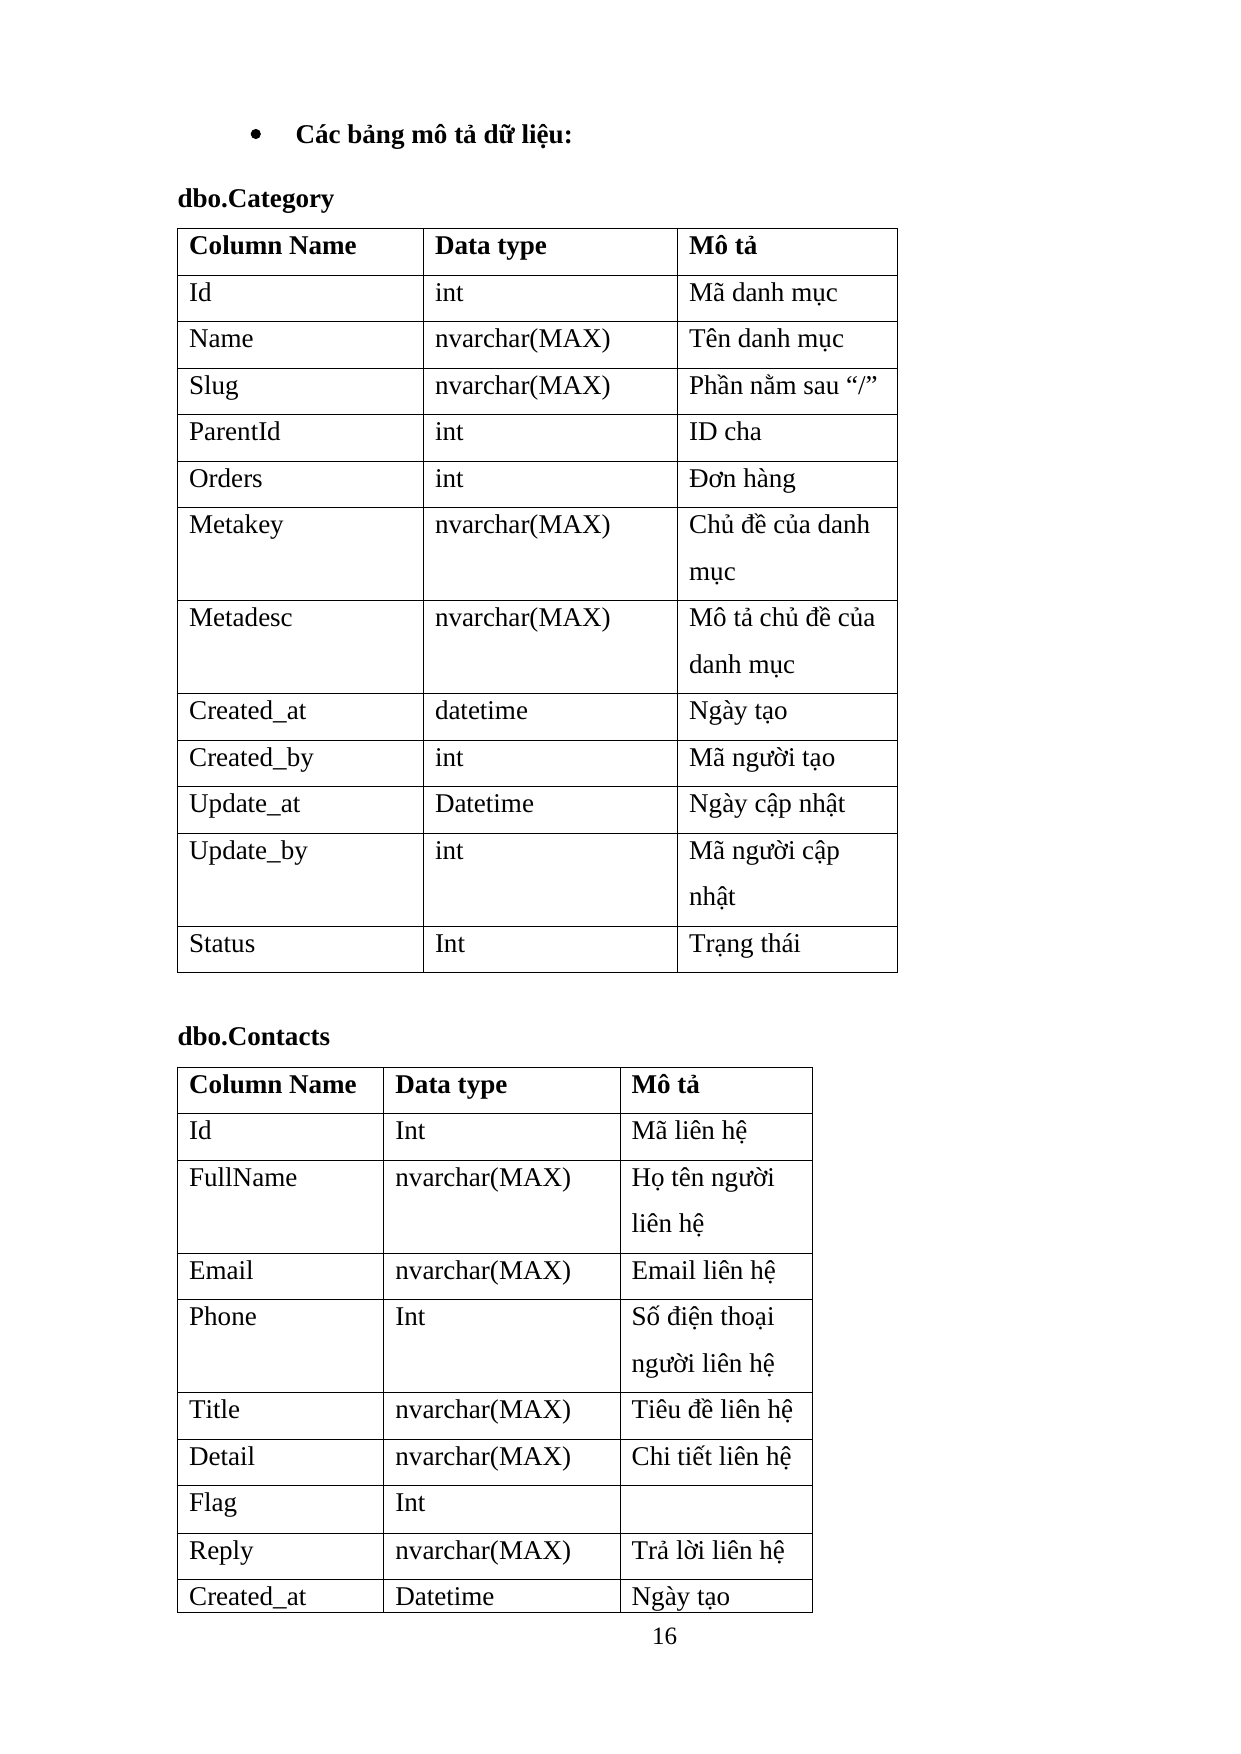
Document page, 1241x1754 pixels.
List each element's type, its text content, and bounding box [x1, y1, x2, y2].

table_cell Int [384, 1300, 620, 1392]
table_cell Created_at [178, 1580, 383, 1612]
table_cell ID cha [678, 415, 897, 461]
table_cell Flag [178, 1486, 383, 1533]
table_header Data type [424, 229, 677, 275]
table_cell Email [178, 1254, 383, 1299]
table_cell Metadesc [178, 601, 423, 693]
table_cell Metakey [178, 508, 423, 600]
table_cell Reply [178, 1534, 383, 1579]
table_cell Datetime [424, 787, 677, 833]
table_cell datetime [424, 694, 677, 740]
table_cell Int [424, 927, 677, 972]
table_cell Name [178, 322, 423, 368]
table_cell Id [178, 276, 423, 321]
table_cell Tiêu đề liên hệ [621, 1393, 812, 1439]
table_cell Ngày tạo [678, 694, 897, 740]
table_cell Họ tên người liên hệ [621, 1161, 812, 1253]
table_cell int [424, 834, 677, 926]
table_cell Datetime [384, 1580, 620, 1612]
table_cell Status [178, 927, 423, 972]
text dbo.Contacts [177, 1020, 1152, 1051]
table_cell int [424, 741, 677, 786]
table_cell Tên danh mục [678, 322, 897, 368]
table_cell Created_by [178, 741, 423, 786]
table_cell Mã liên hệ [621, 1114, 812, 1159]
table_cell nvarchar(MAX) [384, 1161, 620, 1253]
table_cell Chủ đề của danh mục [678, 508, 897, 600]
table_cell Int [384, 1486, 620, 1533]
table_cell Slug [178, 369, 423, 414]
table_cell Created_at [178, 694, 423, 740]
table_cell Trạng thái [678, 927, 897, 972]
table_cell Phần nằm sau “/” [678, 369, 897, 414]
table_cell Id [178, 1114, 383, 1159]
table_header Column Name [178, 229, 423, 275]
list Các bảng mô tả dữ liệu: [251, 118, 1152, 149]
table_cell Mã danh mục [678, 276, 897, 321]
table_cell Detail [178, 1440, 383, 1485]
table_cell Mô tả chủ đề của danh mục [678, 601, 897, 693]
table_cell nvarchar(MAX) [424, 508, 677, 600]
table_cell nvarchar(MAX) [384, 1534, 620, 1579]
table_cell Title [178, 1393, 383, 1439]
table_header Column Name [178, 1068, 383, 1113]
table_cell Phone [178, 1300, 383, 1392]
table_cell Update_by [178, 834, 423, 926]
table_cell Ngày tạo [621, 1580, 812, 1612]
text dbo.Category [177, 182, 1152, 213]
table_cell Ngày cập nhật [678, 787, 897, 833]
table_cell nvarchar(MAX) [424, 369, 677, 414]
table_cell nvarchar(MAX) [384, 1254, 620, 1299]
table_cell Đơn hàng [678, 462, 897, 507]
table_cell int [424, 276, 677, 321]
table_cell nvarchar(MAX) [424, 601, 677, 693]
table_header Data type [384, 1068, 620, 1113]
table_cell Update_at [178, 787, 423, 833]
table_cell int [424, 462, 677, 507]
table_cell FullName [178, 1161, 383, 1253]
table_cell Orders [178, 462, 423, 507]
table_cell Mã người tạo [678, 741, 897, 786]
table_cell ParentId [178, 415, 423, 461]
table_header Mô tả [678, 229, 897, 275]
table_header Mô tả [621, 1068, 812, 1113]
table_cell nvarchar(MAX) [384, 1440, 620, 1485]
table_cell Trả lời liên hệ [621, 1534, 812, 1579]
table_cell int [424, 415, 677, 461]
table_cell Chi tiết liên hệ [621, 1440, 812, 1485]
table_cell nvarchar(MAX) [384, 1393, 620, 1439]
table_cell Int [384, 1114, 620, 1159]
table_cell Email liên hệ [621, 1254, 812, 1299]
table_cell nvarchar(MAX) [424, 322, 677, 368]
table_cell [621, 1486, 812, 1533]
table_cell Mã người cập nhật [678, 834, 897, 926]
table_cell Số điện thoại người liên hệ [621, 1300, 812, 1392]
